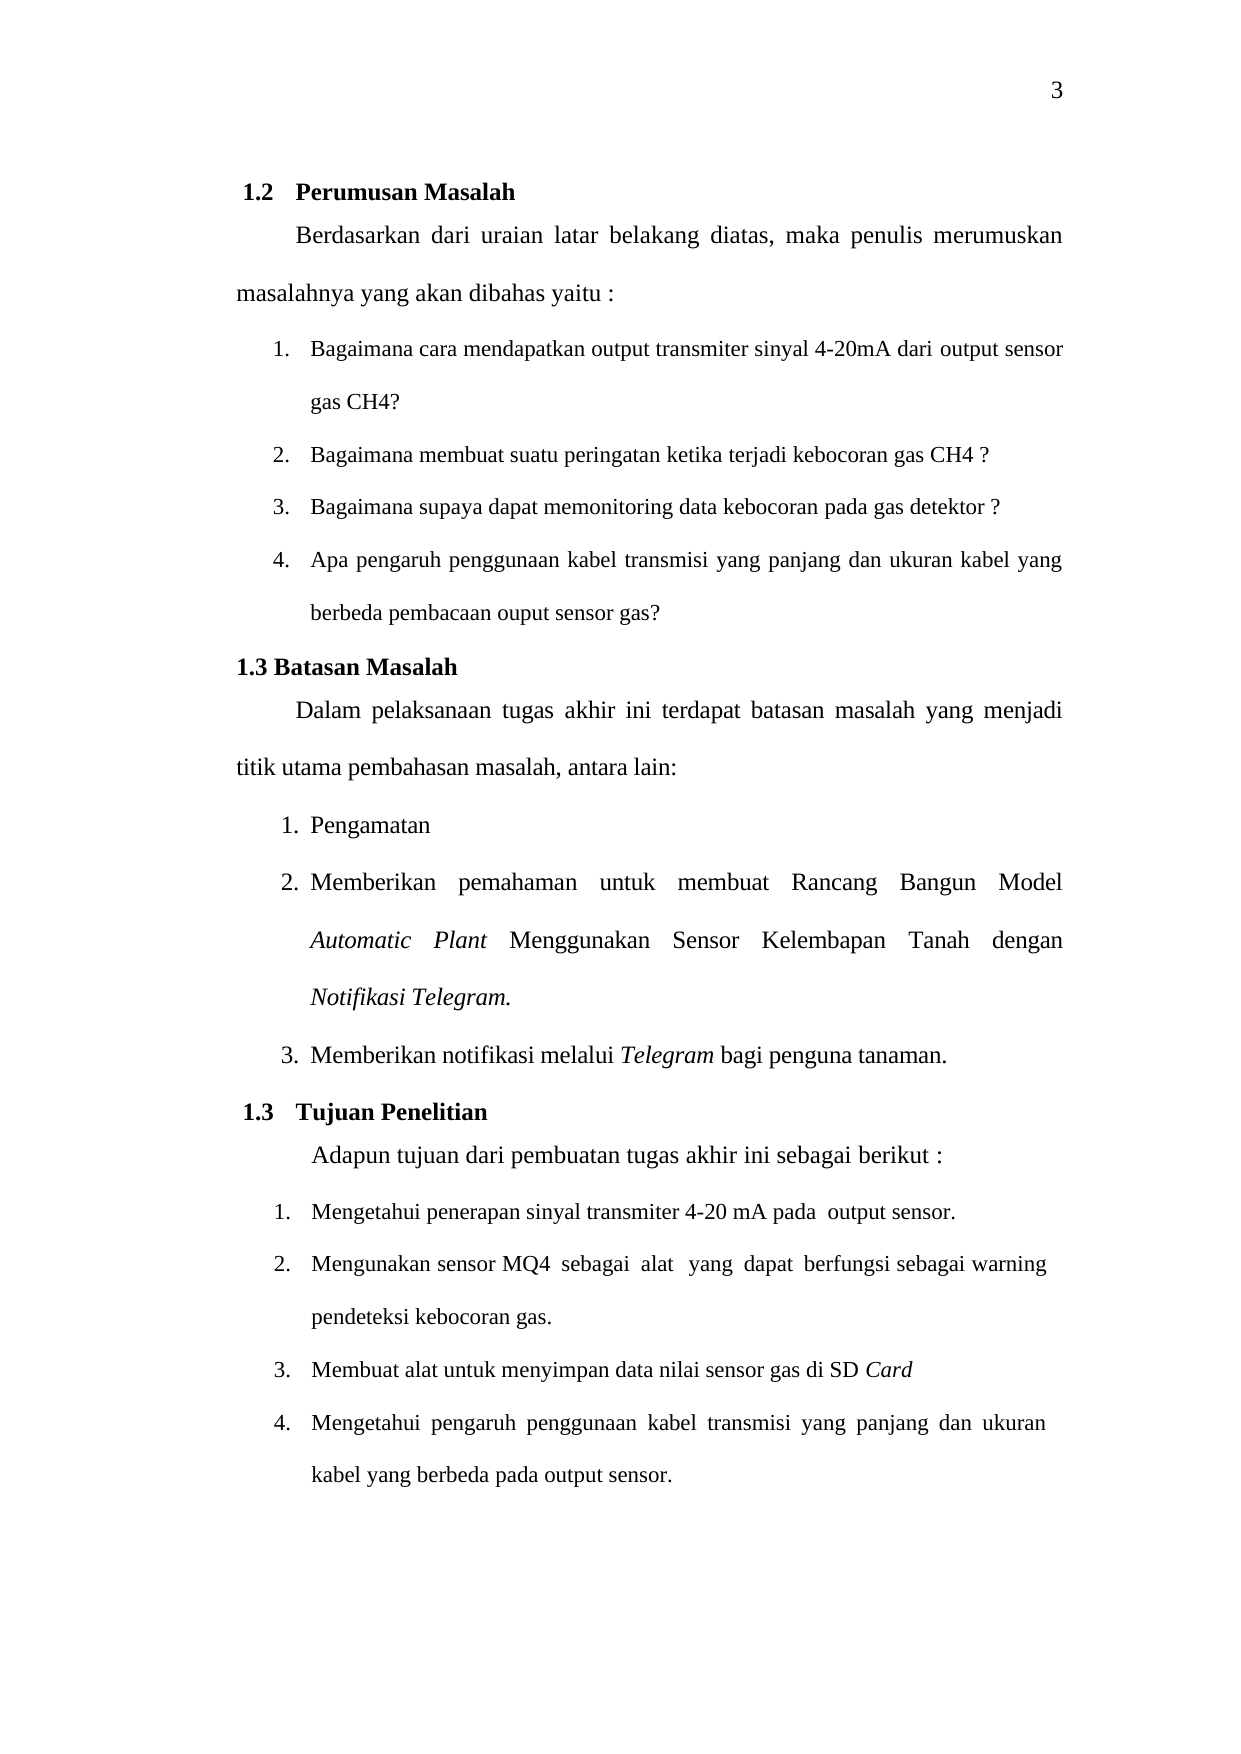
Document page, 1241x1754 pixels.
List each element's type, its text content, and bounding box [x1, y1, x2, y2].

list Bagaimana membuat suatu peringatan ketika terjadi kebocoran gas CH4 ? [273, 441, 1063, 467]
list Memberikan pemahaman untuk membuat Rancang Bangun Model Automatic Plant Menggunakan Sensor Kelembapan Tanah dengan Notifikasi Telegram. [281, 867, 1063, 1011]
list Memberikan notifikasi melalui Telegram bagi penguna tanaman. [281, 1040, 1063, 1068]
text Adapun tujuan dari pembuatan tugas akhir ini sebagai berikut : [236, 1140, 1063, 1169]
list Pengamatan [281, 810, 1063, 838]
subtitle 1.3 Batasan Masalah [236, 652, 1063, 680]
list Mengunakan sensor MQ4 sebagai alat yang dapat berfungsi sebagai warning pendeteksi kebocoran gas. [274, 1251, 1047, 1329]
subtitle Perumusan Masalah [274, 177, 1063, 206]
text Dalam pelaksanaan tugas akhir ini terdapat batasan masalah yang menjadi titik utama pembahasan masalah, antara lain: [236, 695, 1063, 781]
list Apa pengaruh penggunaan kabel transmisi yang panjang dan ukuran kabel yang berbeda pembacaan ouput sensor gas? [273, 546, 1063, 625]
subtitle Tujuan Penelitian [274, 1097, 1063, 1126]
list Mengetahui penerapan sinyal transmiter 4-20 mA pada output sensor. [274, 1198, 1047, 1224]
list Membuat alat untuk menyimpan data nilai sensor gas di SD Card [274, 1356, 1047, 1382]
list Bagaimana cara mendapatkan output transmiter sinyal 4-20mA dari output sensor gas CH4? [273, 335, 1063, 414]
list Mengetahui pengaruh penggunaan kabel transmisi yang panjang dan ukuran kabel yang berbeda pada output sensor. [274, 1409, 1047, 1488]
list Bagaimana supaya dapat memonitoring data kebocoran pada gas detektor ? [273, 493, 1063, 520]
text Berdasarkan dari uraian latar belakang diatas, maka penulis merumuskan masalahnya yang akan dibahas yaitu : [236, 220, 1063, 307]
